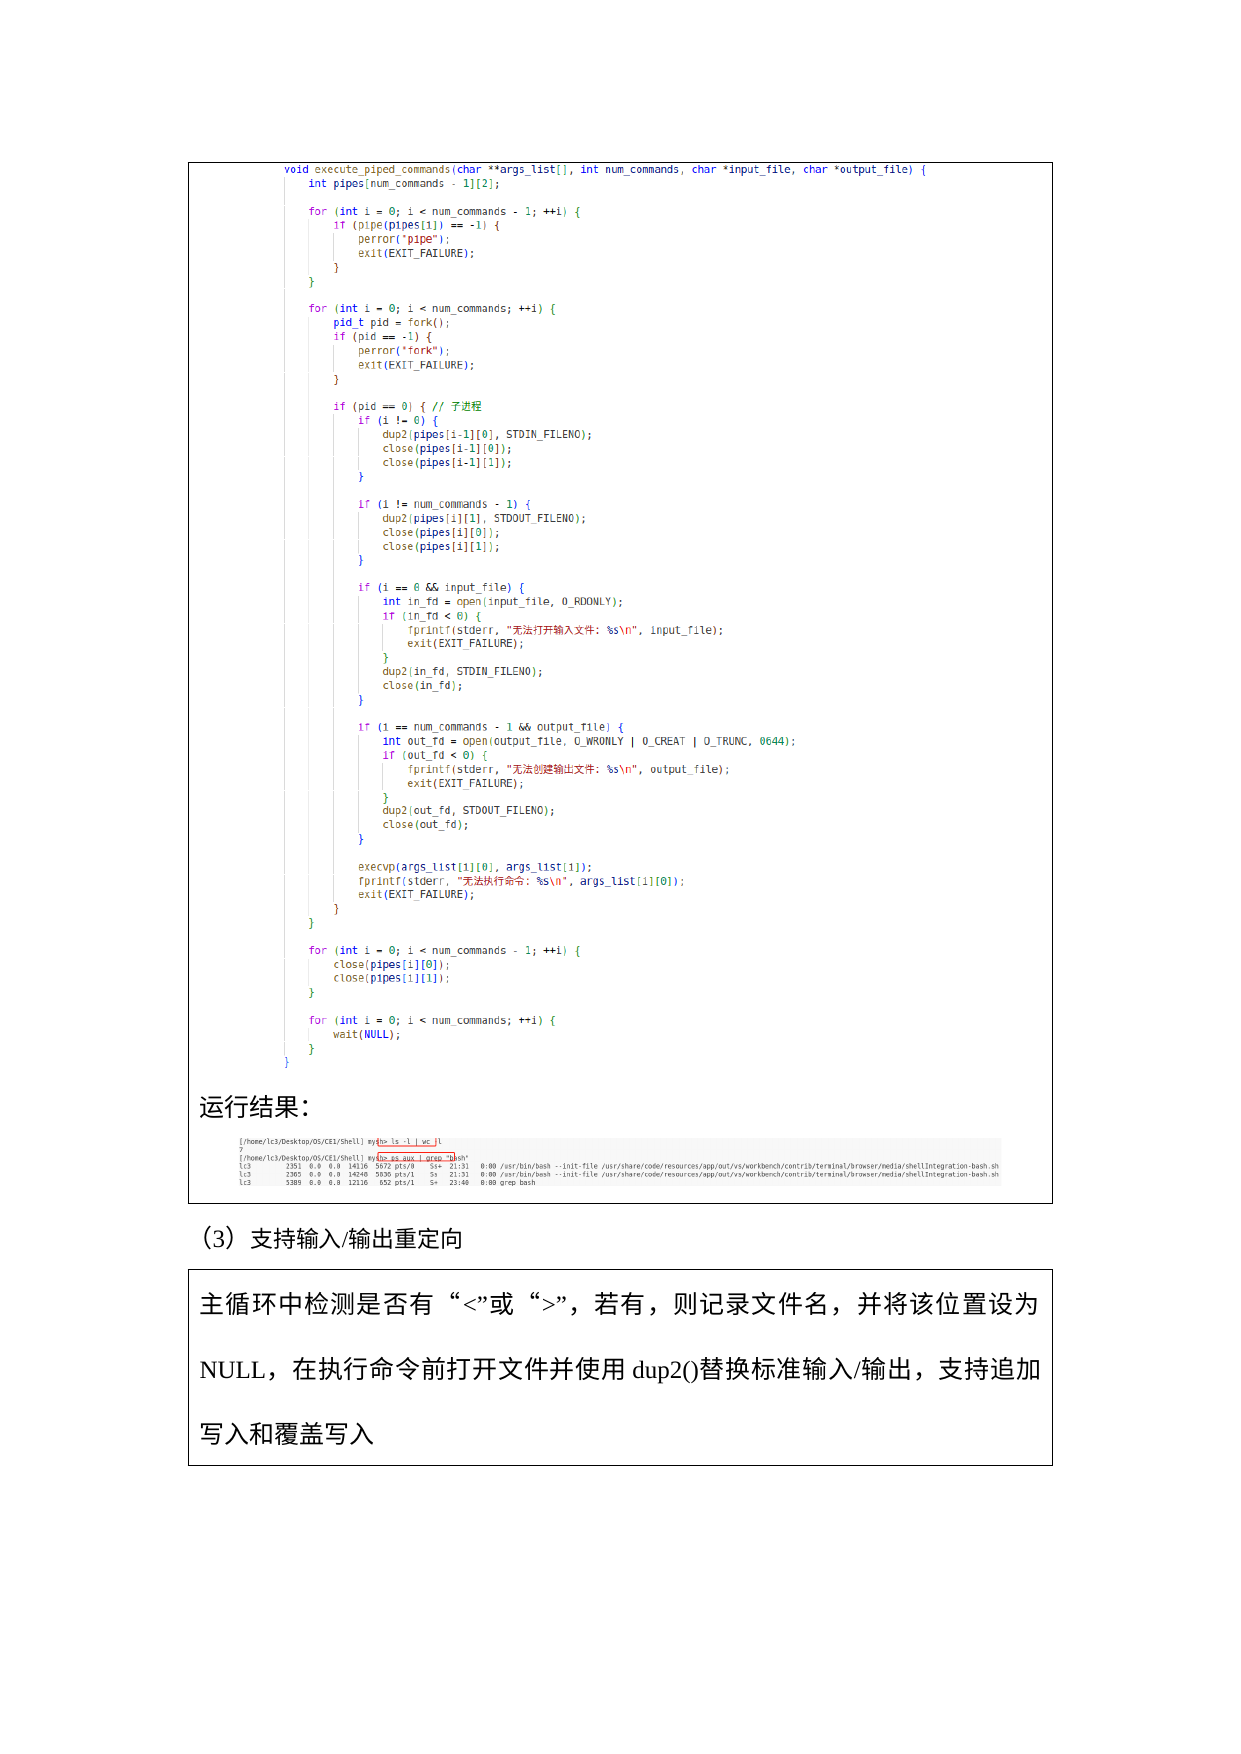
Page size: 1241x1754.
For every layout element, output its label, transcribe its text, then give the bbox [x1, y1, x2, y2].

text （3）支持输入/输出重定向 [187, 1204, 1053, 1269]
picture [279, 163, 961, 1070]
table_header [189, 1270, 1052, 1465]
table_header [189, 163, 1052, 1203]
picture [238, 1138, 1002, 1186]
